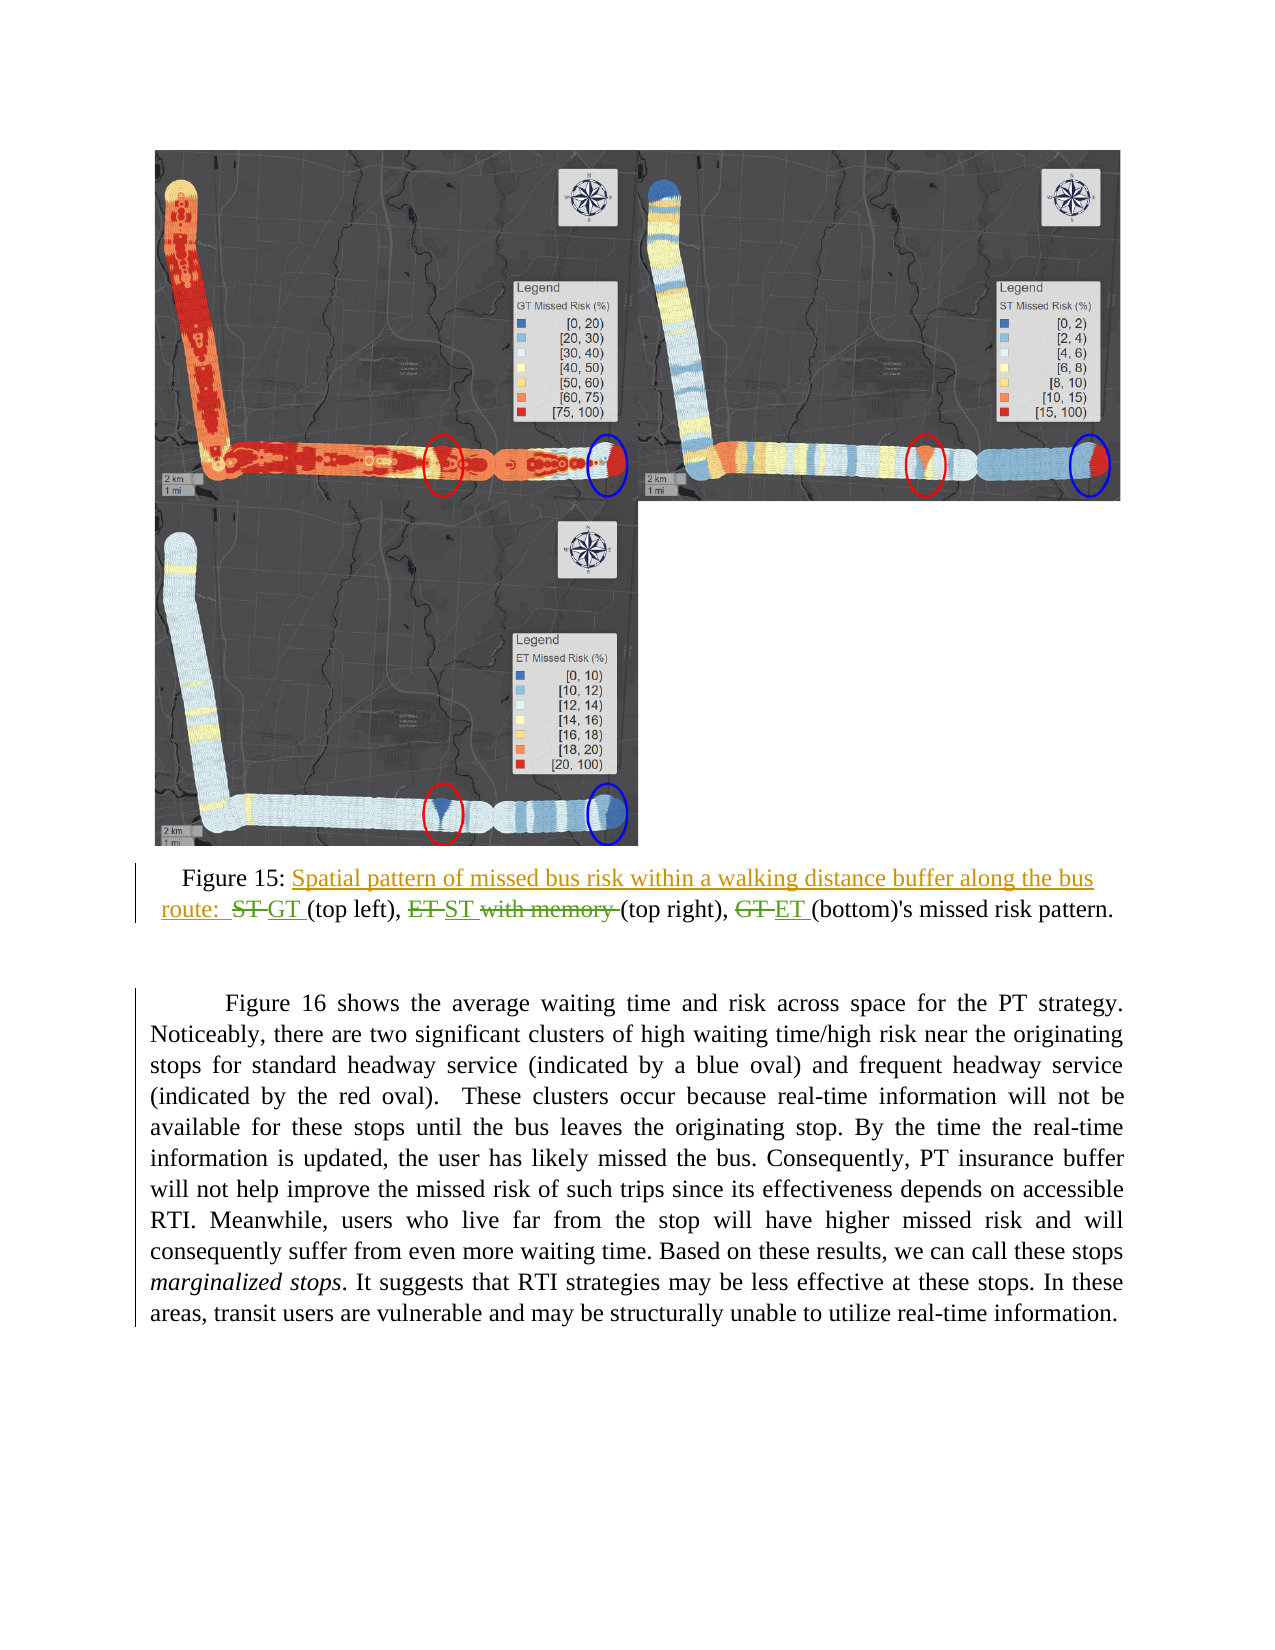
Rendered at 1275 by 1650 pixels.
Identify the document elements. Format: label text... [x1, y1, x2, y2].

text shows the average waiting time and risk across space for the PT strategy. Noticeably, there are two significant clusters of high waiting time/high risk near the originating stops for standard headway service (indicated by a blue oval) and frequent headway service (indicated by the red oval). These clusters occur because real-time information will not be available for these stops until the bus leaves the originating stop. By the time the real-time information is updated, the user has likely missed the bus. Consequently, PT insurance buffer will not help improve the missed risk of such trips since its effectiveness depends on accessible RTI. Meanwhile, users who live far from the stop will have higher missed risk and will consequently suffer from even more waiting time. Based on these results, we can call these stops marginalized stops. It suggests that RTI strategies may be less effective at these stops. In these areas, transit users are vulnerable and may be structurally unable to utilize real-time information. [150, 988, 1125, 1327]
text Figure 15: (top left), (top right), (bottom)'s missed risk pattern. [150, 863, 1125, 923]
picture [154, 150, 1121, 846]
